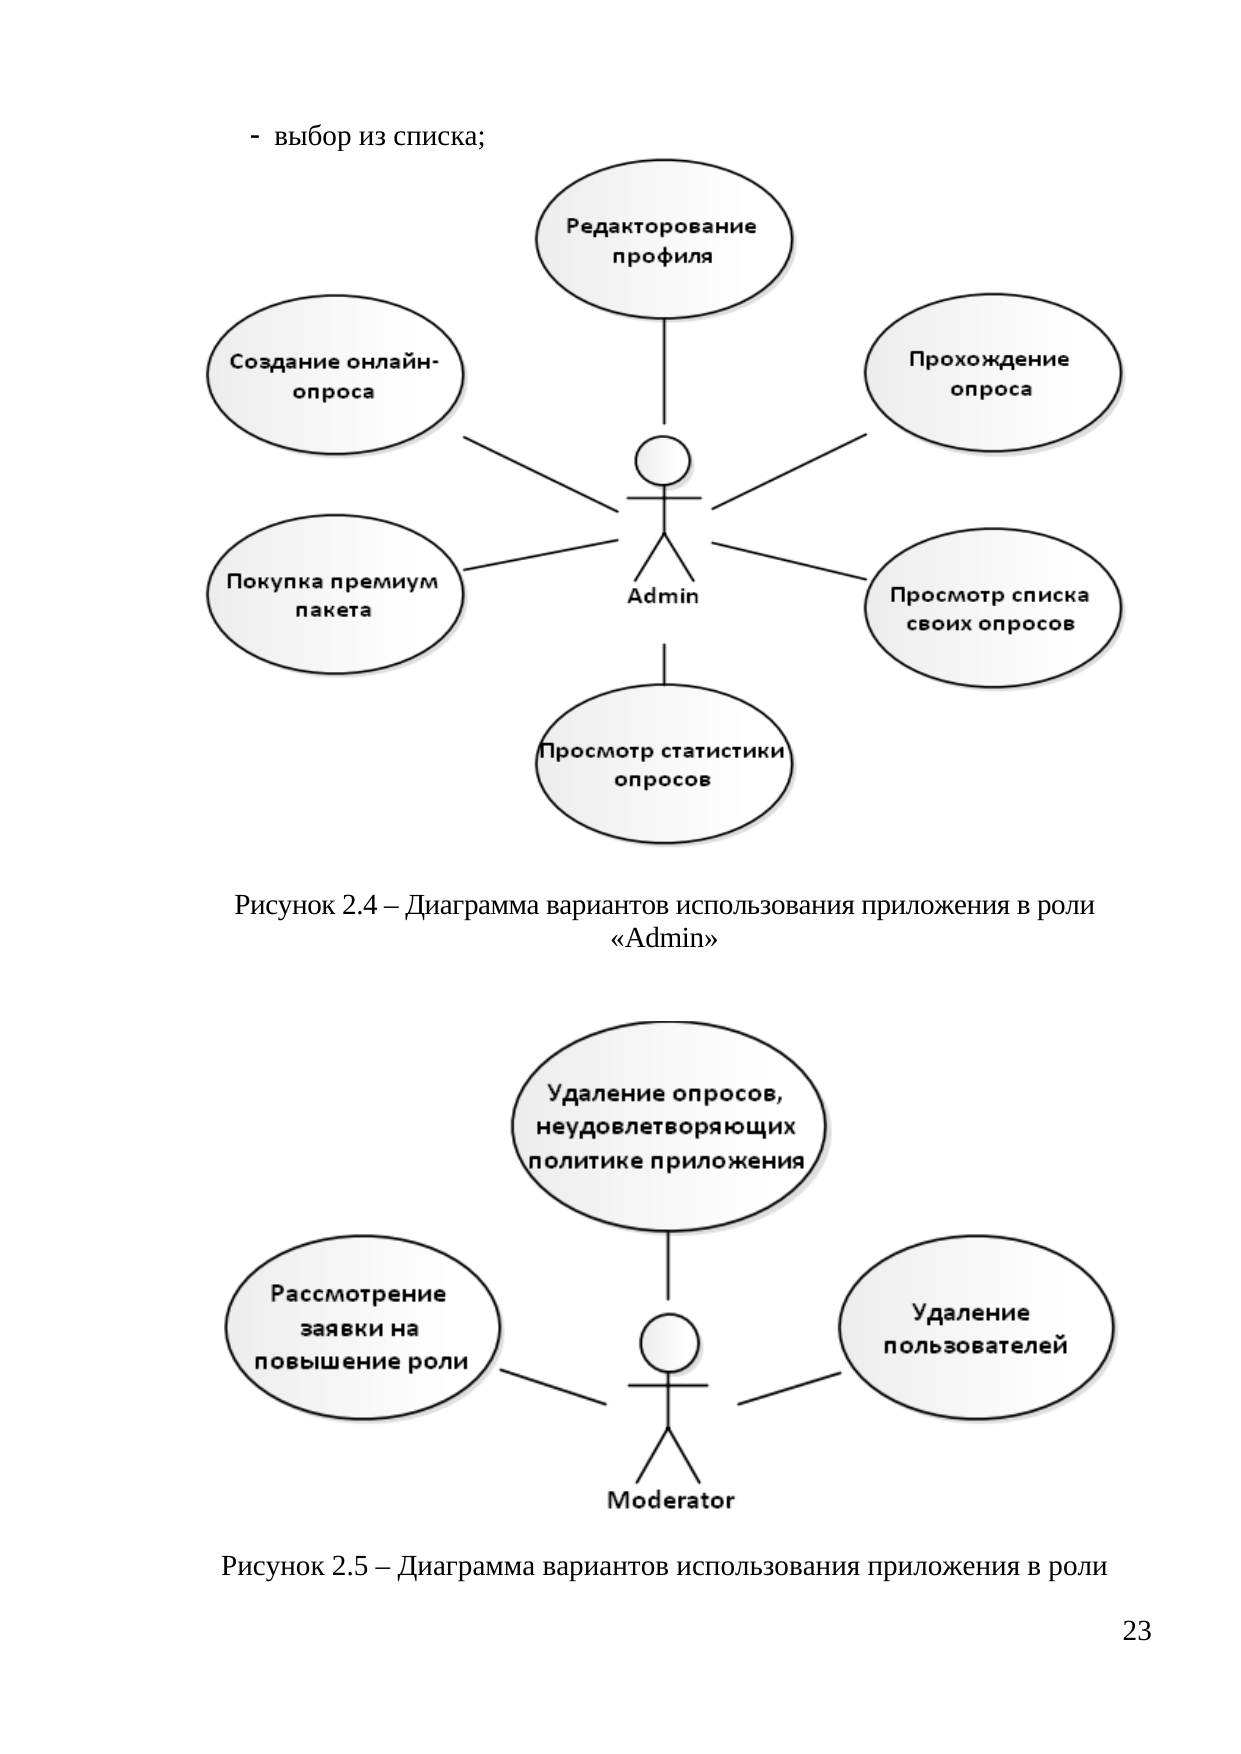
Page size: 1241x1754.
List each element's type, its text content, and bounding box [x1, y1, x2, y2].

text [177, 1548, 1152, 1582]
text выбор из списка; [177, 118, 1152, 151]
picture [184, 1021, 1144, 1515]
picture [177, 151, 1152, 854]
text Рисунок 2.4 – Диаграмма вариантов использования приложения в роли «Admin» [177, 887, 1152, 954]
